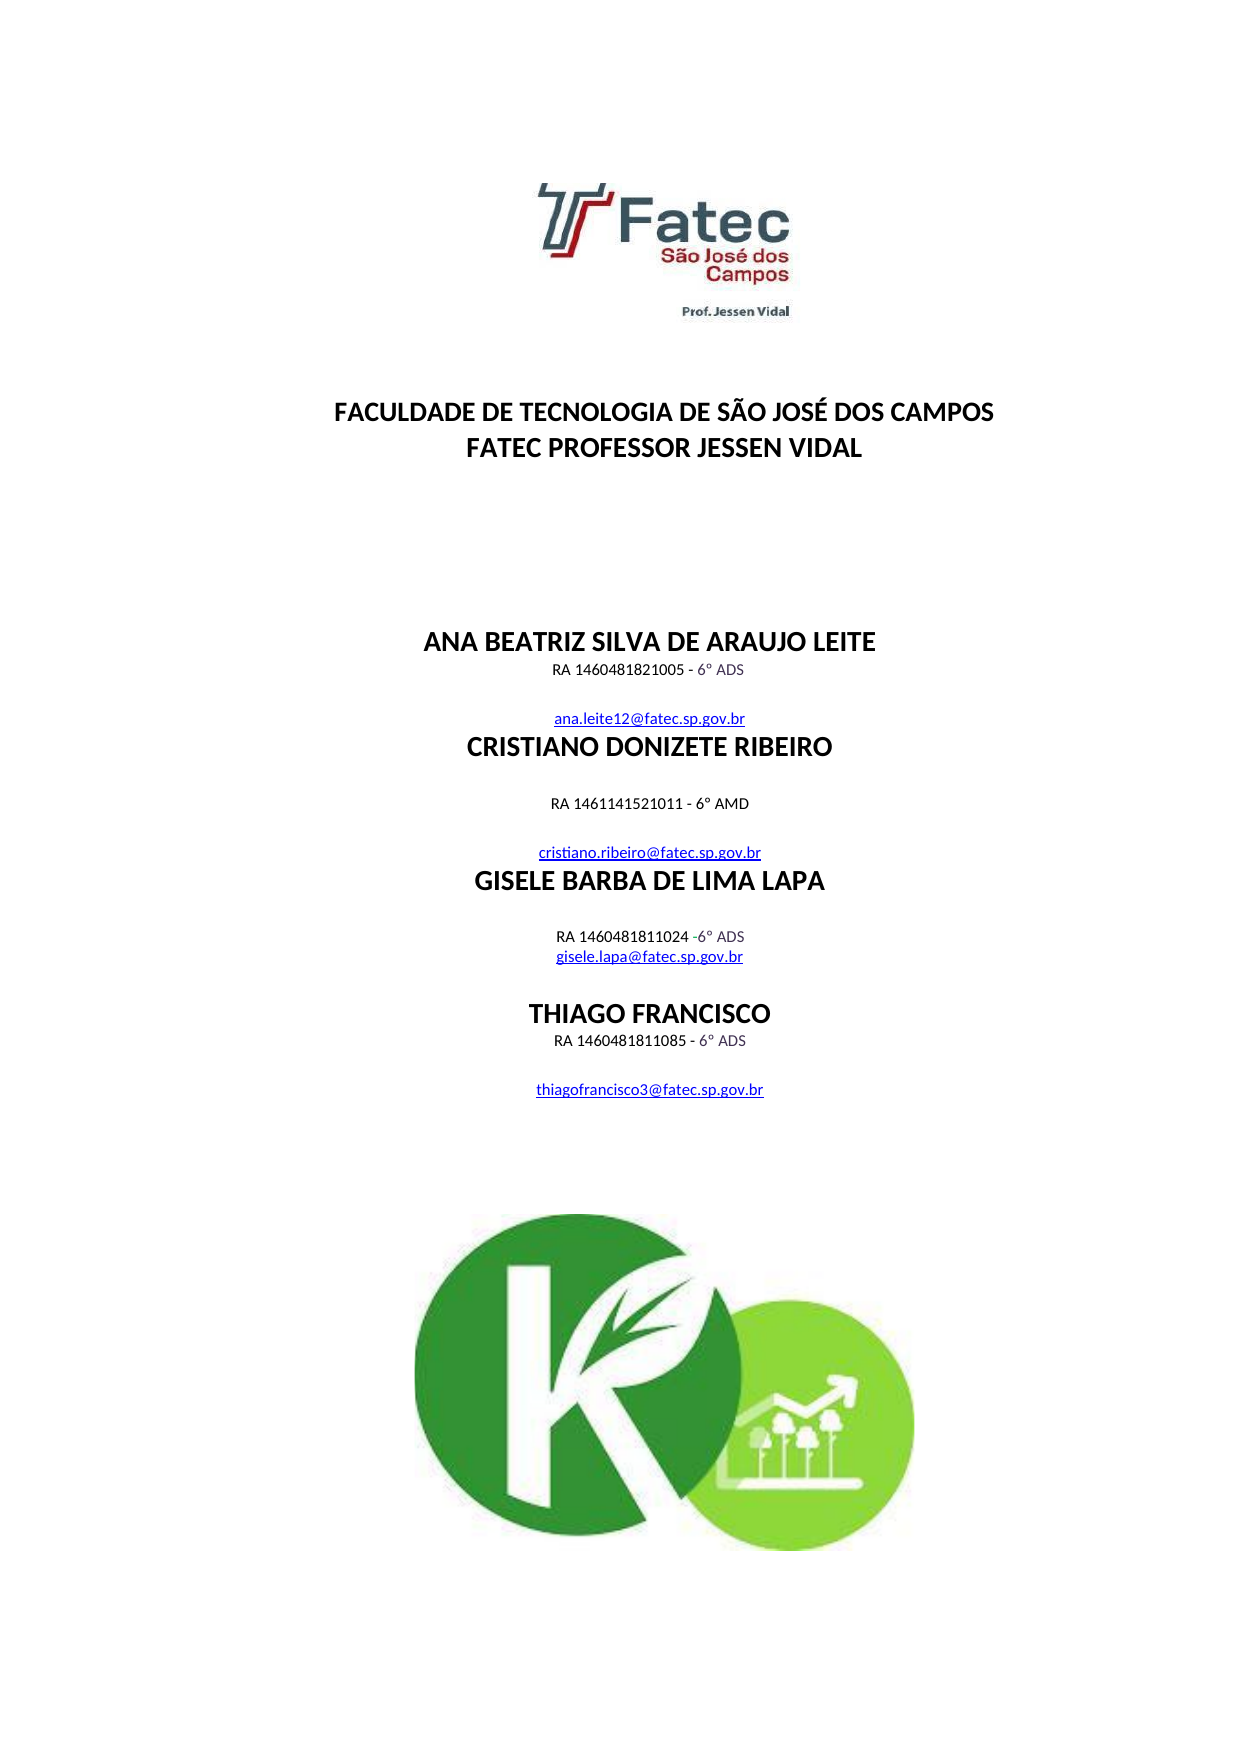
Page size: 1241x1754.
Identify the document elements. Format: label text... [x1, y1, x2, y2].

text gisele.lapa@fatec.sp.gov.br [556, 946, 1123, 966]
text FATEC PROFESSOR JESSEN VIDAL [150, 429, 1179, 464]
text RA 1460481811024 -6º ADS [556, 926, 1123, 946]
picture [525, 183, 803, 327]
text cristiano.ribeiro@fatec.sp.gov.br [150, 842, 1149, 862]
text THIAGO FRANCISCO [150, 995, 1149, 1031]
text ana.leite12@fatec.sp.gov.br [554, 708, 1123, 728]
text thiagofrancisco3@fatec.sp.gov.br [150, 1079, 1149, 1100]
text CRISTIANO DONIZETE RIBEIRO [150, 728, 1149, 764]
text ANA BEATRIZ SILVA DE ARAUJO LEITE [150, 623, 1149, 659]
text GISELE BARBA DE LIMA LAPA [150, 862, 1149, 897]
text RA 1460481821005 - 6º ADS [552, 659, 1123, 679]
text RA 1460481811085 - 6º ADS [150, 1031, 1149, 1051]
picture [414, 1214, 915, 1551]
text FACULDADE DE TECNOLOGIA DE SÃO JOSÉ DOS CAMPOS [150, 394, 1179, 429]
text RA 1461141521011 - 6º AMD [150, 793, 1149, 813]
